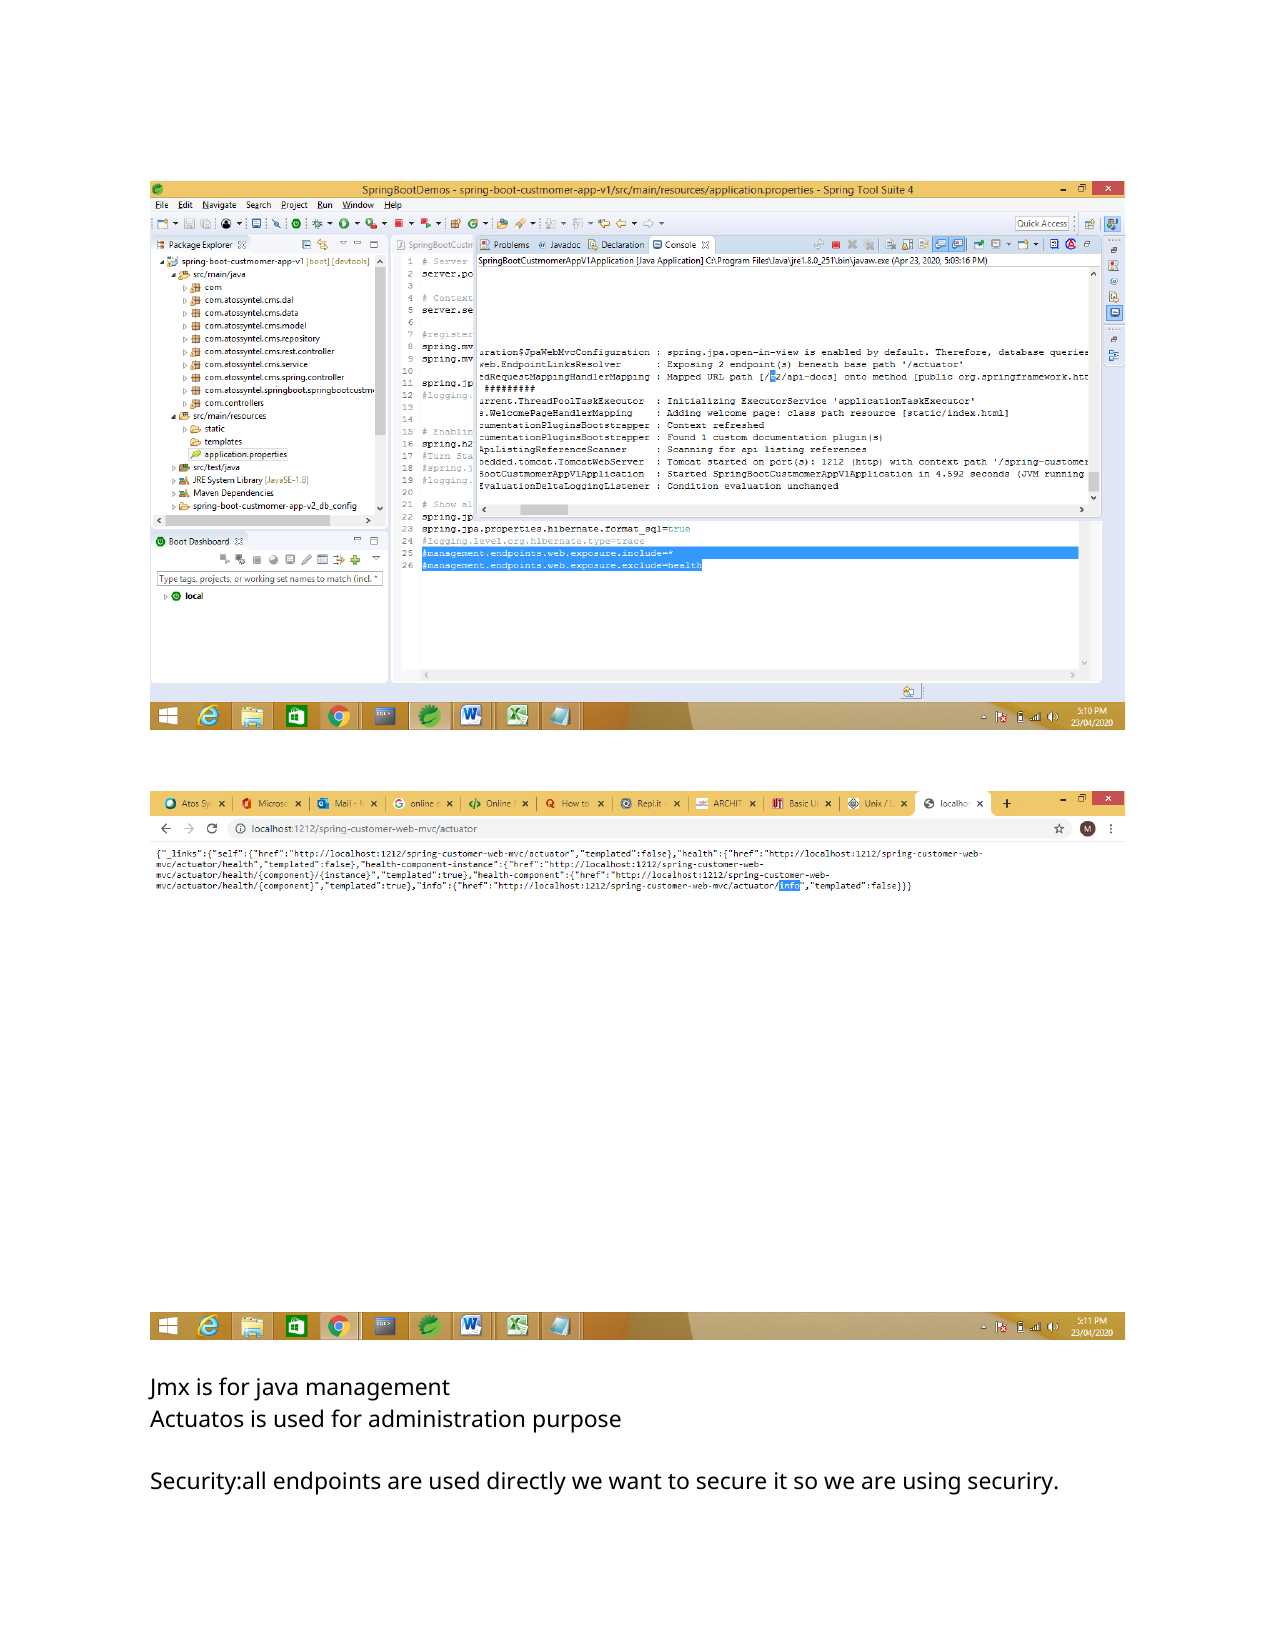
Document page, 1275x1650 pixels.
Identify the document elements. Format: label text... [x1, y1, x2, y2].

text Actuatos is used for administration purpose [150, 1402, 1125, 1434]
text Jmx is for java management [150, 1371, 1125, 1402]
text Security:all endpoints are used directly we want to secure it so we are using securiry. [150, 1465, 1125, 1496]
picture [150, 181, 1125, 730]
picture [150, 791, 1125, 1340]
